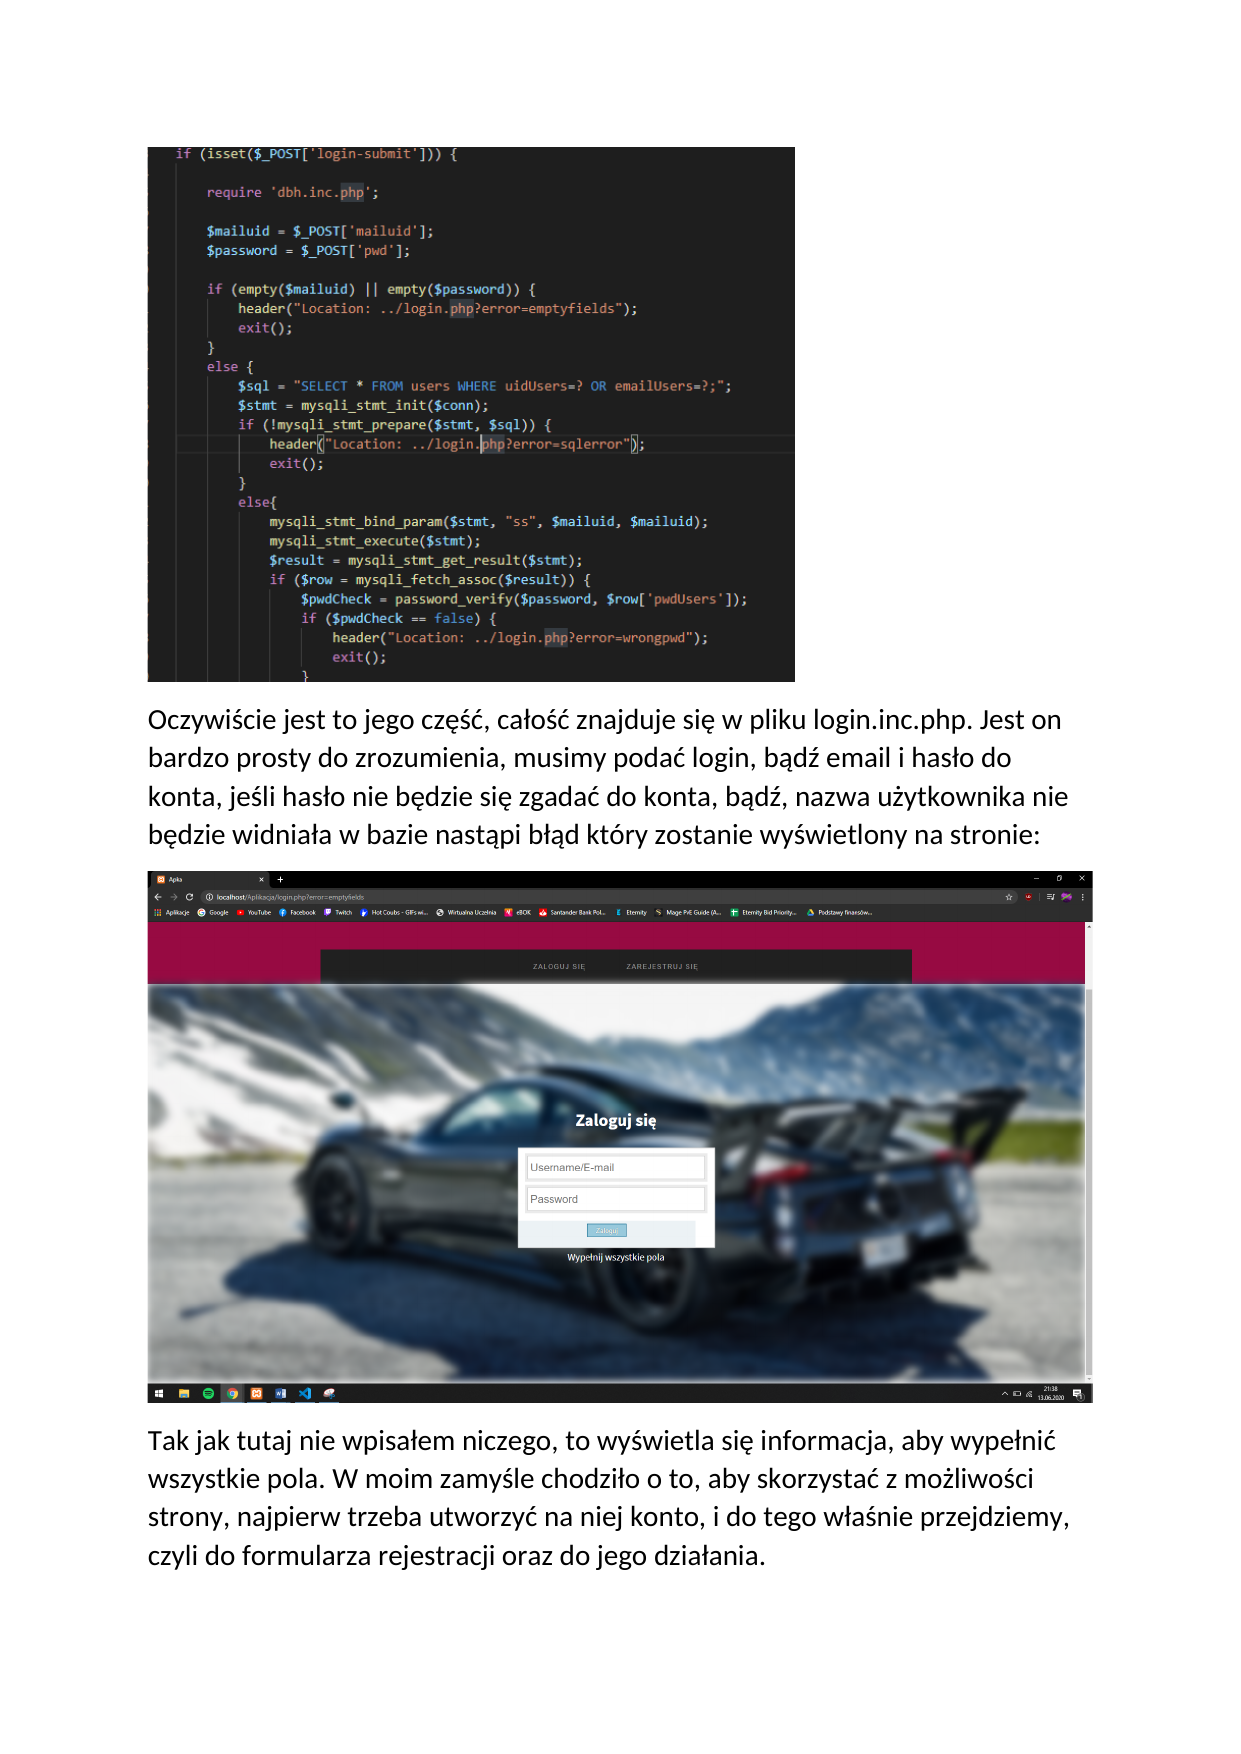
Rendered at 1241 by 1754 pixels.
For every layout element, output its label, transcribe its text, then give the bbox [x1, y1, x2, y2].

picture [147, 147, 795, 682]
text Tak jak tutaj nie wpisałem niczego, to wyświetla się informacja, aby wypełnić wszystkie pola. W moim zamyśle chodziło o to, aby skorzystać z możliwości strony, najpierw trzeba utworzyć na niej konto, i do tego właśnie przejdziemy, czyli do formularza rejestracji oraz do jego działania. [148, 1422, 1093, 1573]
picture [147, 871, 1093, 1403]
text Oczywiście jest to jego część, całość znajduje się w pliku login.inc.php. Jest on bardzo prosty do zrozumienia, musimy podać login, bądź email i hasło do konta, jeśli hasło nie będzie się zgadać do konta, bądź, nazwa użytkownika nie będzie widniała w bazie nastąpi błąd który zostanie wyświetlony na stronie: [148, 701, 1093, 852]
